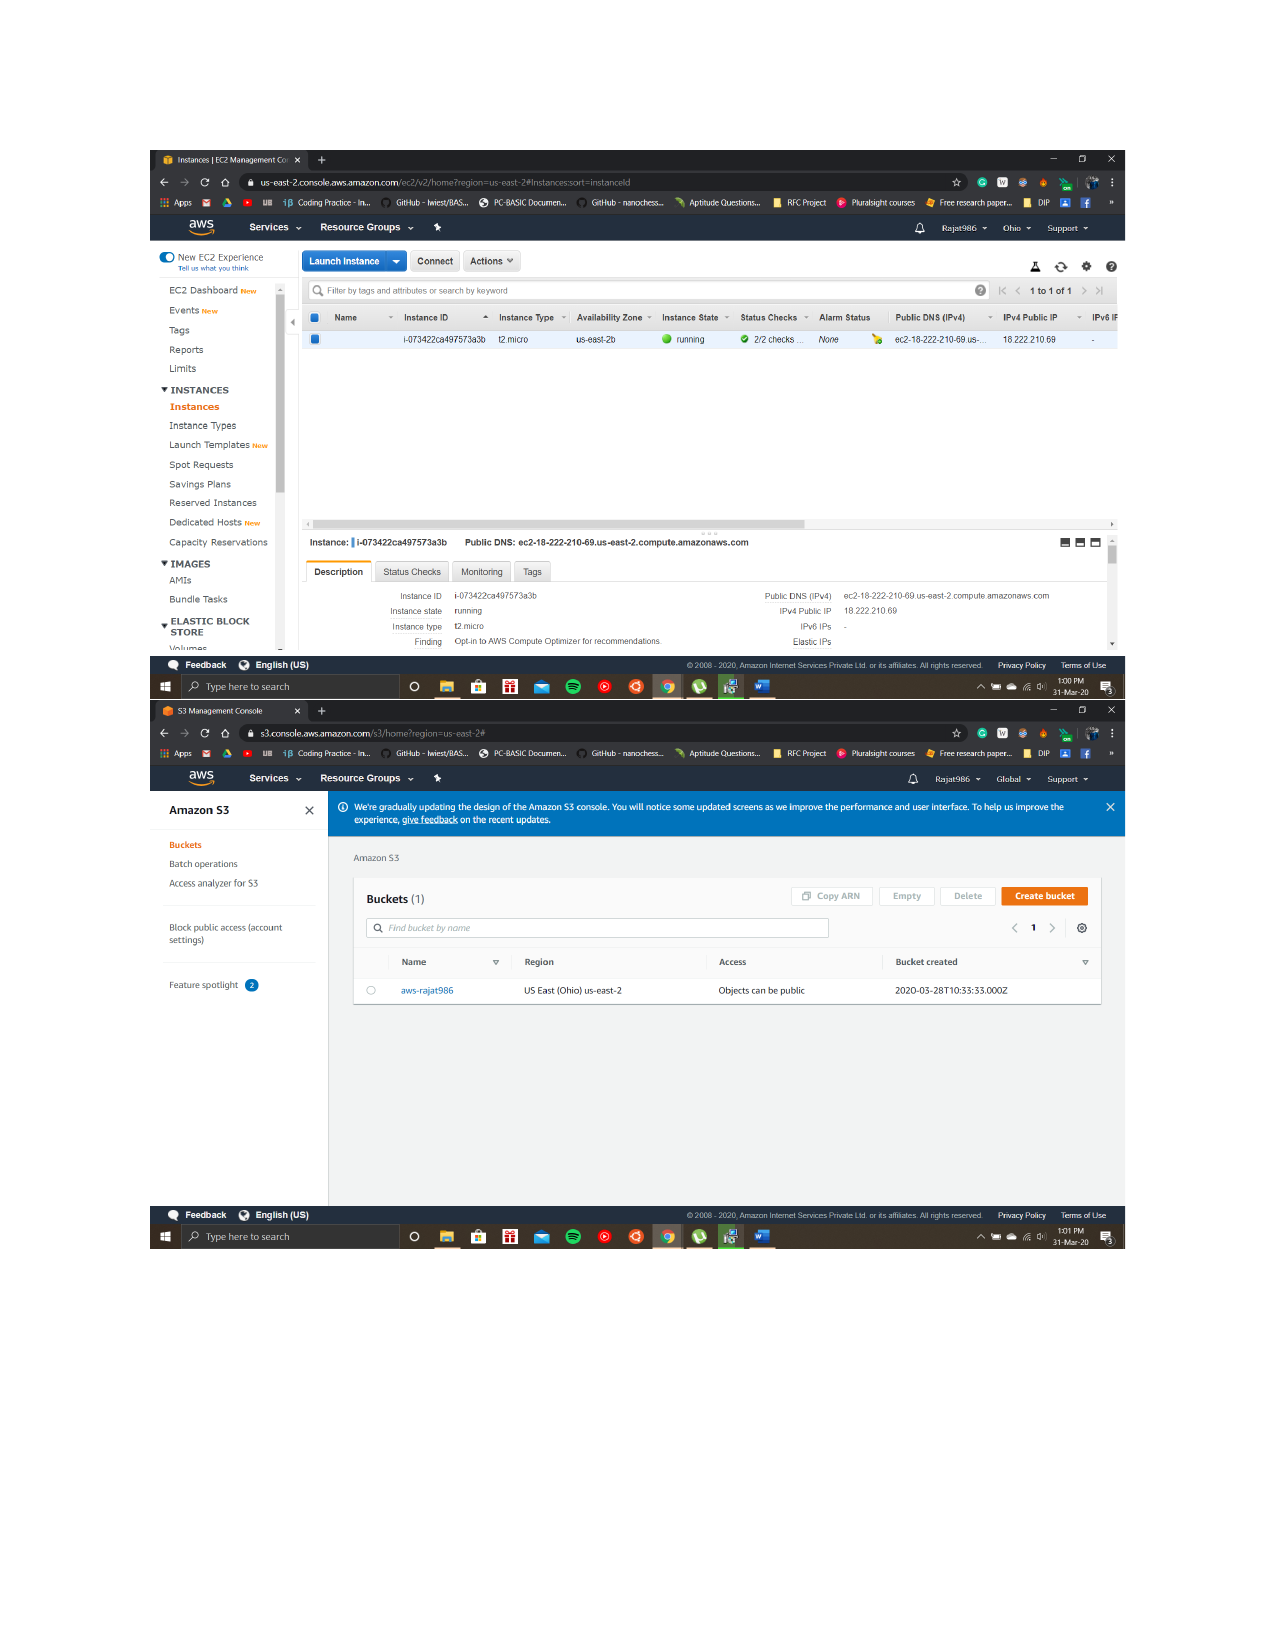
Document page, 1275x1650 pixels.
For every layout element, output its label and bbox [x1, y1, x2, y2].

picture [150, 150, 1125, 699]
picture [150, 700, 1125, 1249]
